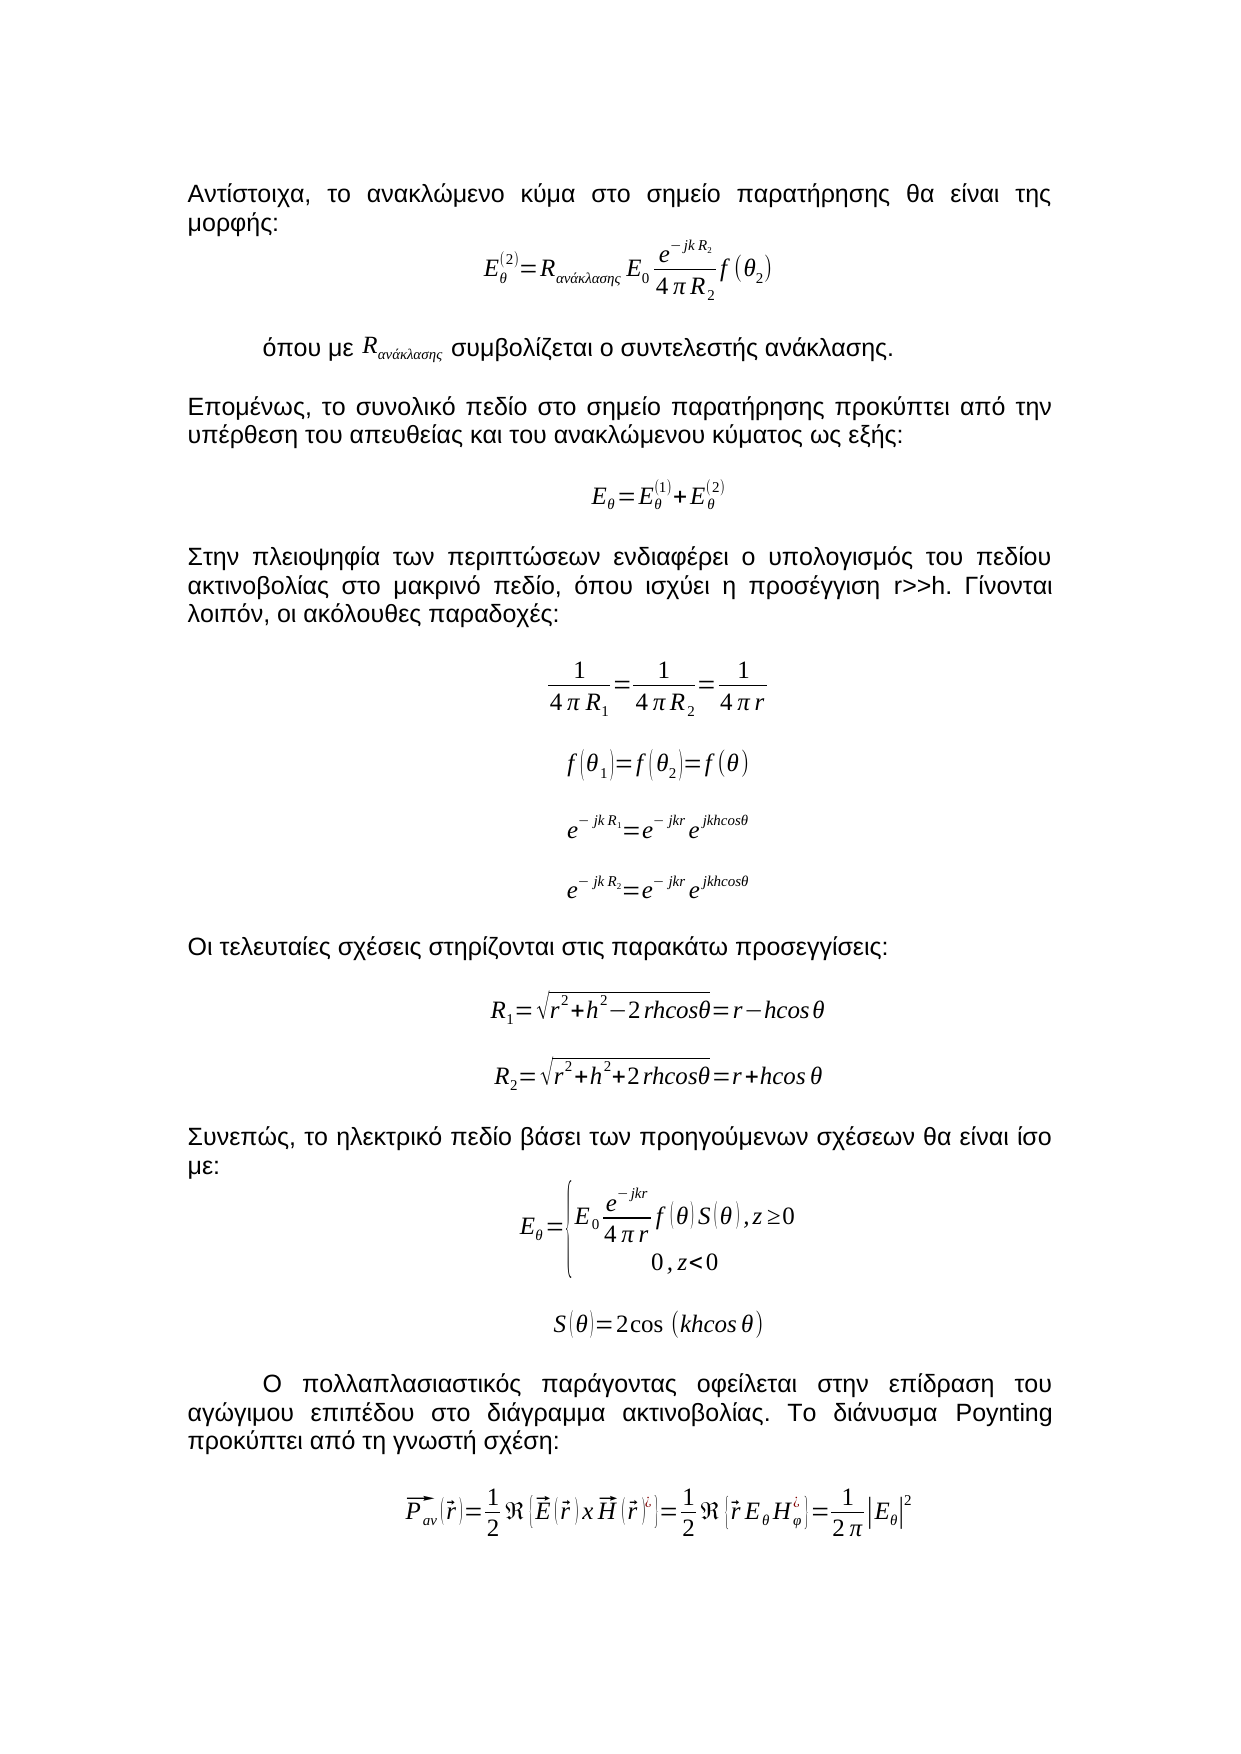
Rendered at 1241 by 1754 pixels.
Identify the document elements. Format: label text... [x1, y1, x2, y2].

text Ο πολλαπλασιαστικός παράγοντας οφείλεται στην επίδραση του αγώγιμου επιπέδου στο διάγραμμα ακτινοβολίας. Το διάνυσμα Poynting προκύπτει από τη γνωστή σχέση: [187, 1369, 1053, 1455]
text Στην πλειοψηφία των περιπτώσεων ενδιαφέρει ο υπολογισμός του πεδίου ακτινοβολίας στο μακρινό πεδίο, όπου ισχύει η προσέγγιση r>>h. Γίνονται λοιπόν, οι ακόλουθες παραδοχές: [187, 542, 1053, 628]
text Οι τελευταίες σχέσεις στηρίζονται στις παρακάτω προσεγγίσεις: [187, 932, 1053, 961]
text Συνεπώς, το ηλεκτρικό πεδίο βάσει των προηγούμενων σχέσεων θα είναι ίσο με: [187, 1122, 1053, 1180]
text Αντίστοιχα, το ανακλώμενο κύμα στο σημείο παρατήρησης θα είναι της μορφής: [187, 179, 1053, 236]
text όπου με συμβολίζεται ο συντελεστής ανάκλασης. [187, 332, 1053, 363]
text Επομένως, το συνολικό πεδίο στο σημείο παρατήρησης προκύπτει από την υπέρθεση του απευθείας και του ανακλώμενου κύματος ως εξής: [187, 392, 1053, 449]
